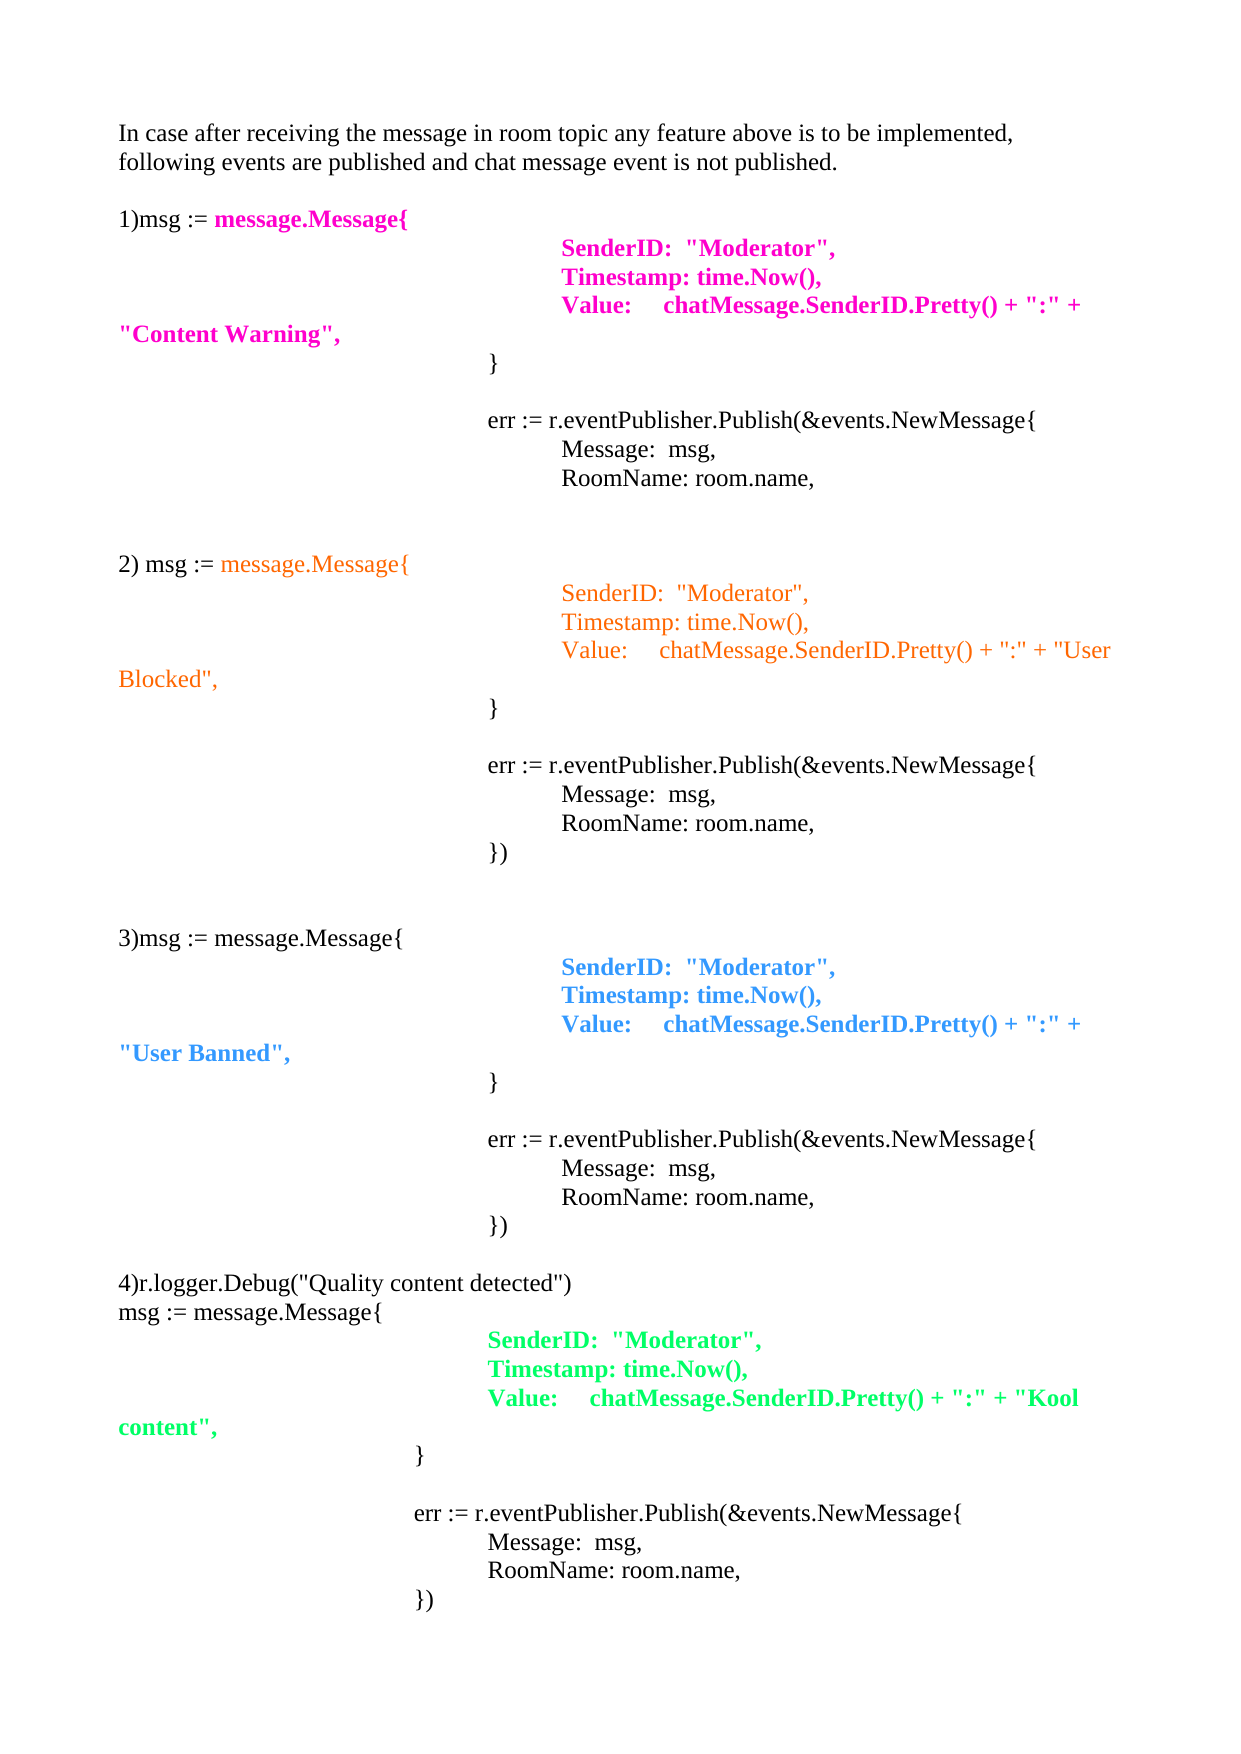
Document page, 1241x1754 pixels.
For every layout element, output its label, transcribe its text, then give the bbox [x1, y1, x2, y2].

text In case after receiving the message in room topic any feature above is to be implemented, [118, 118, 1122, 147]
text } [118, 1441, 1122, 1469]
text SenderID: "Moderator", [118, 1326, 1122, 1354]
text Message: msg, [118, 1527, 1122, 1556]
text Message: msg, [118, 1153, 1122, 1182]
text Value: chatMessage.SenderID.Pretty() + ":" + "User Blocked", [118, 636, 1122, 693]
text RoomName: room.name, [118, 1556, 1122, 1584]
text SenderID: "Moderator", [118, 578, 1122, 607]
text Message: msg, [118, 434, 1122, 463]
text Value: chatMessage.SenderID.Pretty() + ":" + "User Banned", [118, 1009, 1122, 1067]
text Timestamp: time.Now(), [118, 262, 1122, 291]
text SenderID: "Moderator", [118, 233, 1122, 262]
text 3)msg := message.Message{ [118, 923, 1122, 952]
text err := r.eventPublisher.Publish(&events.NewMessage{ [118, 406, 1122, 434]
text RoomName: room.name, [118, 463, 1122, 492]
text RoomName: room.name, [118, 808, 1122, 837]
text }) [118, 1584, 1122, 1613]
text RoomName: room.name, [118, 1182, 1122, 1211]
text 2) msg := message.Message{ [118, 549, 1122, 578]
text Timestamp: time.Now(), [118, 981, 1122, 1009]
text 4)r.logger.Debug("Quality content detected") [118, 1268, 1122, 1297]
text following events are published and chat message event is not published. [118, 147, 1122, 176]
text err := r.eventPublisher.Publish(&events.NewMessage{ [118, 1498, 1122, 1527]
text err := r.eventPublisher.Publish(&events.NewMessage{ [118, 1124, 1122, 1153]
text } [118, 348, 1122, 377]
text 1)msg := message.Message{ [118, 204, 1122, 233]
text }) [118, 1211, 1122, 1239]
text err := r.eventPublisher.Publish(&events.NewMessage{ [118, 751, 1122, 779]
text Value: chatMessage.SenderID.Pretty() + ":" + "Kool content", [118, 1383, 1122, 1441]
text } [118, 693, 1122, 722]
text Value: chatMessage.SenderID.Pretty() + ":" + "Content Warning", [118, 291, 1122, 348]
text Timestamp: time.Now(), [118, 607, 1122, 636]
text Timestamp: time.Now(), [118, 1354, 1122, 1383]
text Message: msg, [118, 779, 1122, 808]
text } [118, 1067, 1122, 1096]
text msg := message.Message{ [118, 1297, 1122, 1326]
text SenderID: "Moderator", [118, 952, 1122, 981]
text }) [118, 837, 1122, 866]
